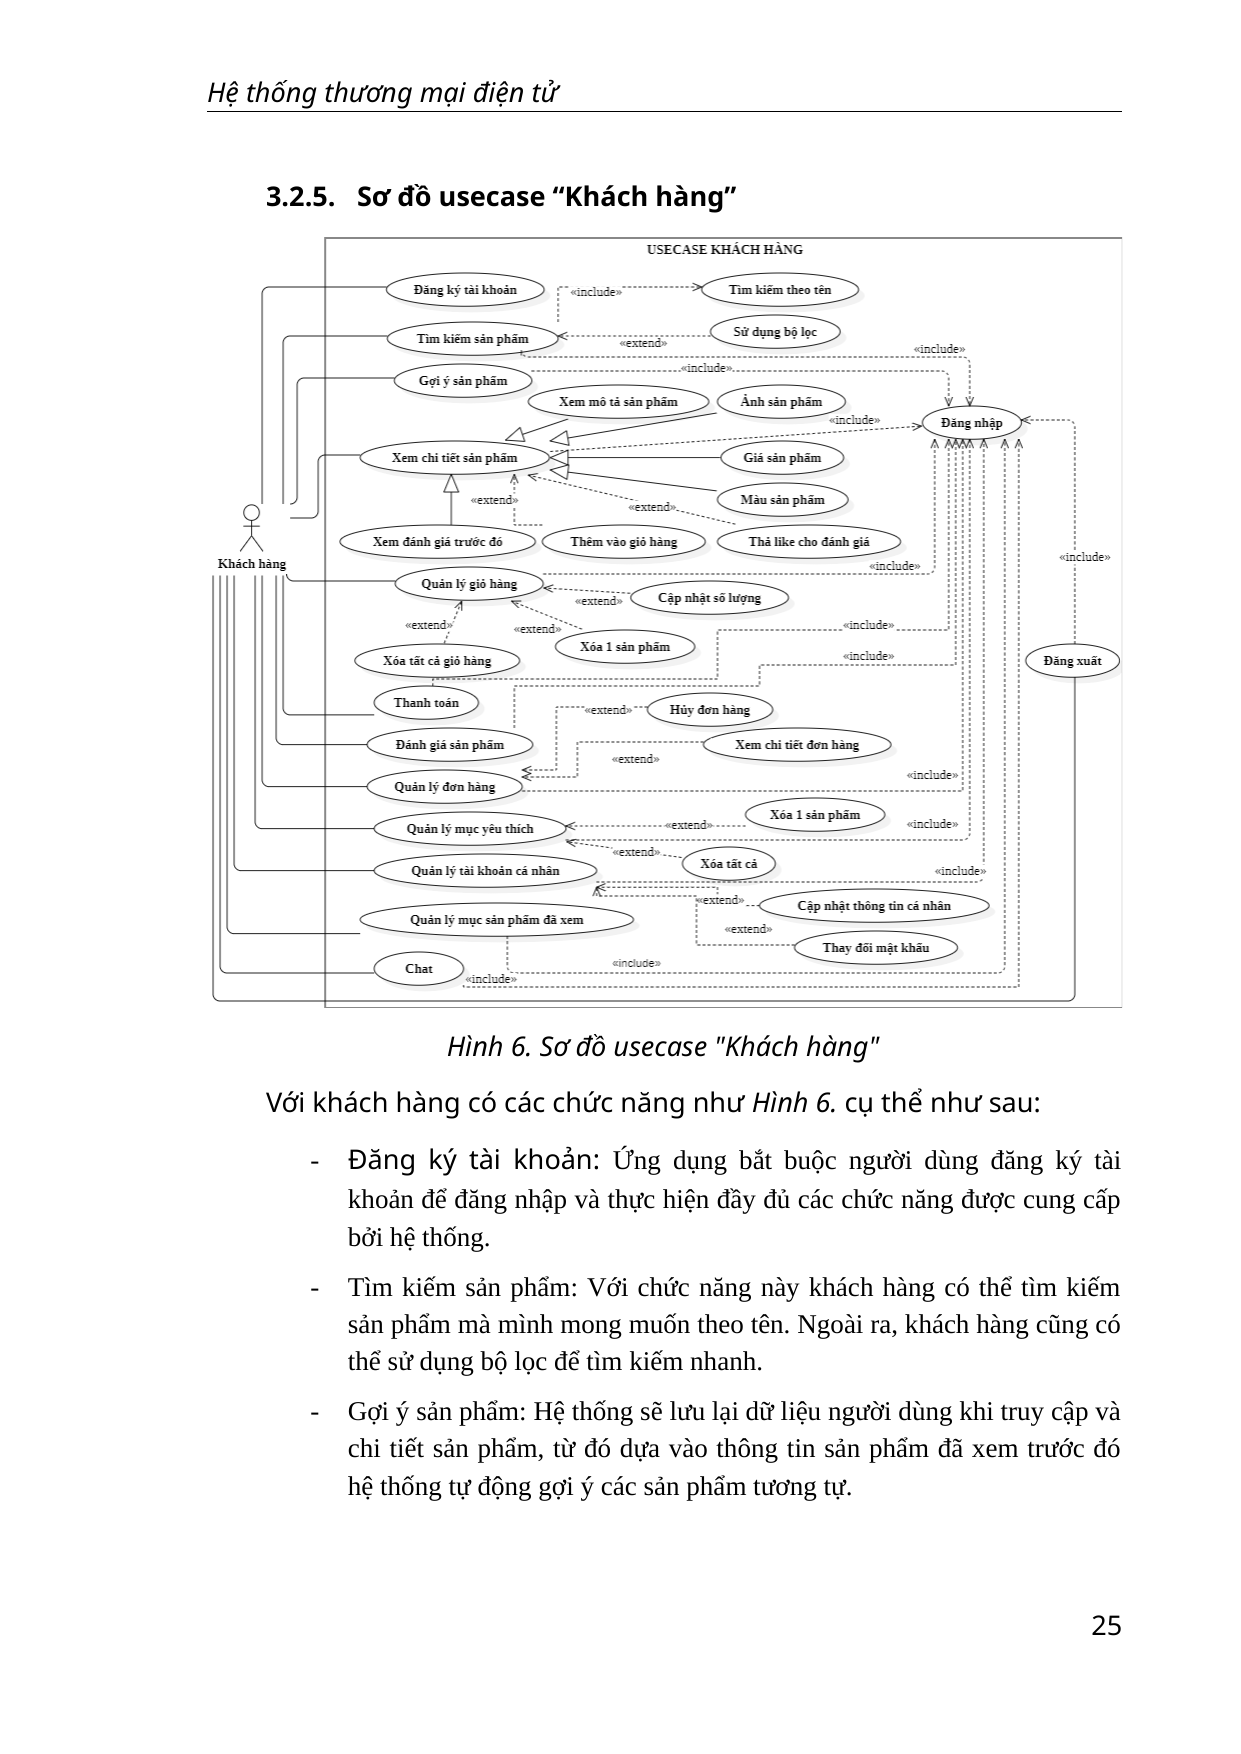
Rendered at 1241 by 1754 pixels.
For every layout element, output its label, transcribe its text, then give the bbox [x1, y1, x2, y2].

text Hình 6. Sơ đồ usecase "Khách hàng" [207, 1027, 1122, 1064]
list Sơ đồ usecase “Khách hàng” [266, 177, 1122, 214]
list Tìm kiếm sản phẩm: Với chức năng này khách hàng có thể tìm kiếm sản phẩm mà mình mong muốn theo tên. Ngoài ra, khách hàng cũng có thể sử dụng bộ lọc để tìm kiếm nhanh. [310, 1271, 1122, 1376]
text Với khách hàng có các chức năng như Hình 6. cụ thể như sau: [207, 1084, 1122, 1121]
list Gợi ý sản phẩm: Hệ thống sẽ lưu lại dữ liệu người dùng khi truy cập và chi tiết sản phẩm, từ đó dựa vào thông tin sản phẩm đã xem trước đó hệ thống tự động gợi ý các sản phẩm tương tự. [310, 1395, 1122, 1501]
list Đăng ký tài khoản: Ứng dụng bắt buộc người dùng đăng ký tài khoản để đăng nhập và thực hiện đầy đủ các chức năng được cung cấp bởi hệ thống. [310, 1141, 1122, 1252]
picture [206, 233, 1123, 1008]
